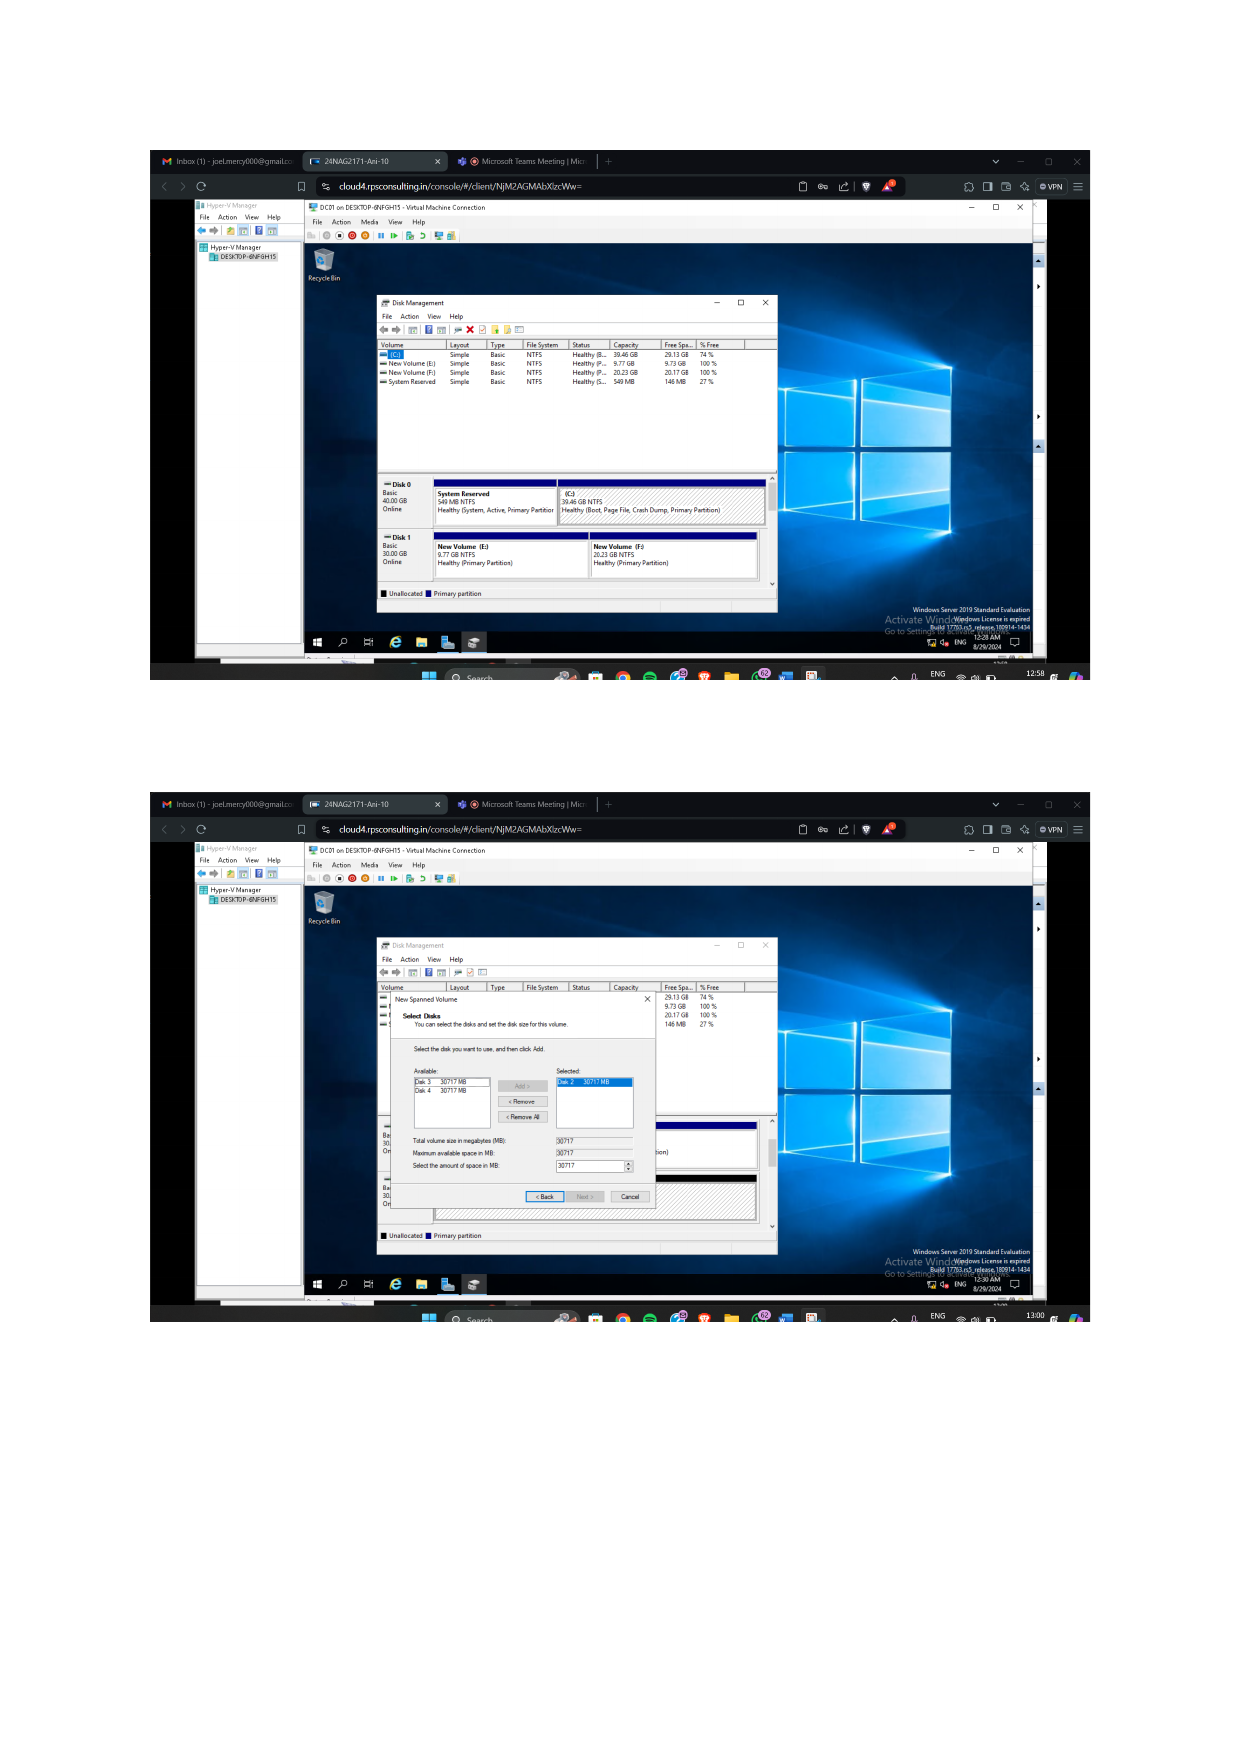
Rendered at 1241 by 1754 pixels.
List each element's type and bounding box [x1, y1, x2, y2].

picture [150, 150, 1091, 680]
picture [150, 792, 1091, 1322]
